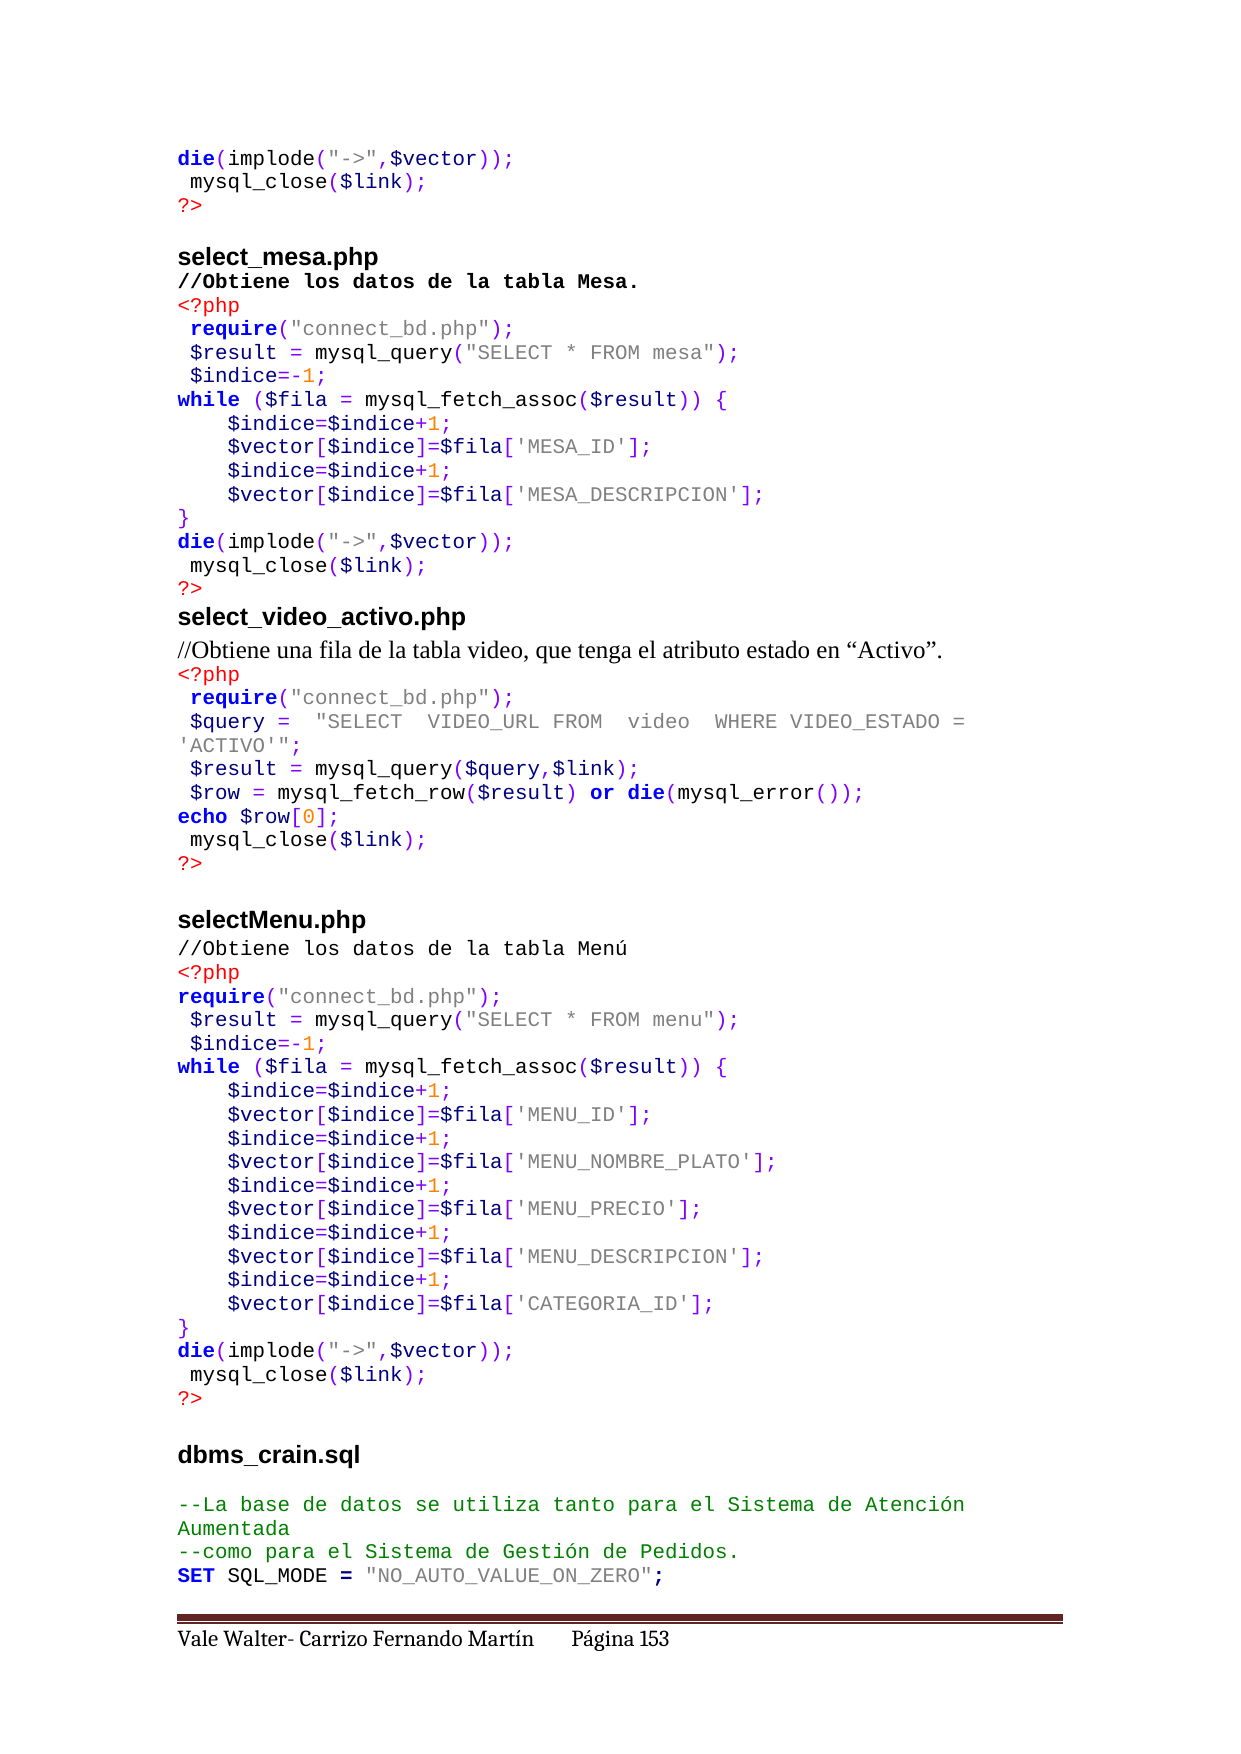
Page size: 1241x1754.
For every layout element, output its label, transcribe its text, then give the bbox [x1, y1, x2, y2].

text } [177, 507, 1063, 531]
text //Obtiene los datos de la tabla Menú [177, 938, 1063, 962]
text //Obtiene los datos de la tabla Mesa. [177, 271, 1063, 294]
text $vector[$indice]=$fila['MENU_ID']; [177, 1104, 1063, 1127]
text <?php [177, 962, 1063, 986]
text ?> [177, 578, 1063, 602]
text die(implode("->",$vector)); [177, 1340, 1063, 1364]
text $vector[$indice]=$fila['MENU_NOMBRE_PLATO']; [177, 1151, 1063, 1175]
text $indice=$indice+1; [177, 1175, 1063, 1198]
text $indice=$indice+1; [177, 1269, 1063, 1293]
text $row = mysql_fetch_row($result) or die(mysql_error()); [177, 782, 1063, 806]
text --La base de datos se utiliza tanto para el Sistema de Atención Aumentada [177, 1494, 1063, 1541]
text die(implode("->",$vector)); [177, 531, 1063, 555]
text require("connect_bd.php"); [177, 986, 1063, 1009]
text $indice=-1; [177, 1033, 1063, 1057]
text dbms_crain.sql [177, 1440, 1063, 1469]
text selectMenu.php [177, 905, 1063, 934]
text <?php [177, 664, 1063, 687]
text $indice=-1; [177, 366, 1063, 389]
text echo $row[0]; [177, 806, 1063, 829]
text SET SQL_MODE = "NO_AUTO_VALUE_ON_ZERO"; [177, 1565, 1063, 1588]
text //Obtiene una fila de la tabla video, que tenga el atributo estado en “Activo”. [177, 635, 1063, 664]
text $vector[$indice]=$fila['MENU_PRECIO']; [177, 1198, 1063, 1222]
text <?php [177, 294, 1063, 318]
text $result = mysql_query("SELECT * FROM menu"); [177, 1009, 1063, 1033]
text ?> [177, 1388, 1063, 1411]
text --como para el Sistema de Gestión de Pedidos. [177, 1541, 1063, 1565]
text select_video_activo.php [177, 602, 1063, 631]
text $vector[$indice]=$fila['MESA_DESCRIPCION']; [177, 484, 1063, 507]
text require("connect_bd.php"); [177, 687, 1063, 711]
text } [177, 1317, 1063, 1340]
text ?> [177, 853, 1063, 877]
text $vector[$indice]=$fila['MENU_DESCRIPCION']; [177, 1246, 1063, 1269]
text ?> [177, 195, 1063, 218]
text $indice=$indice+1; [177, 1080, 1063, 1104]
text die(implode("->",$vector)); [177, 148, 1063, 171]
text $indice=$indice+1; [177, 1127, 1063, 1151]
text mysql_close($link); [177, 555, 1063, 578]
text mysql_close($link); [177, 171, 1063, 195]
text select_mesa.php [177, 242, 1063, 271]
text while ($fila = mysql_fetch_assoc($result)) { [177, 389, 1063, 413]
text require("connect_bd.php"); [177, 318, 1063, 342]
text $result = mysql_query($query,$link); [177, 758, 1063, 782]
text mysql_close($link); [177, 1364, 1063, 1388]
text $query = "SELECT VIDEO_URL FROM video WHERE VIDEO_ESTADO = 'ACTIVO'"; [177, 711, 1063, 758]
text $indice=$indice+1; [177, 460, 1063, 484]
text $result = mysql_query("SELECT * FROM mesa"); [177, 342, 1063, 366]
text $indice=$indice+1; [177, 413, 1063, 436]
text $vector[$indice]=$fila['CATEGORIA_ID']; [177, 1293, 1063, 1317]
text $indice=$indice+1; [177, 1222, 1063, 1246]
text $vector[$indice]=$fila['MESA_ID']; [177, 436, 1063, 460]
text while ($fila = mysql_fetch_assoc($result)) { [177, 1057, 1063, 1080]
text mysql_close($link); [177, 829, 1063, 853]
